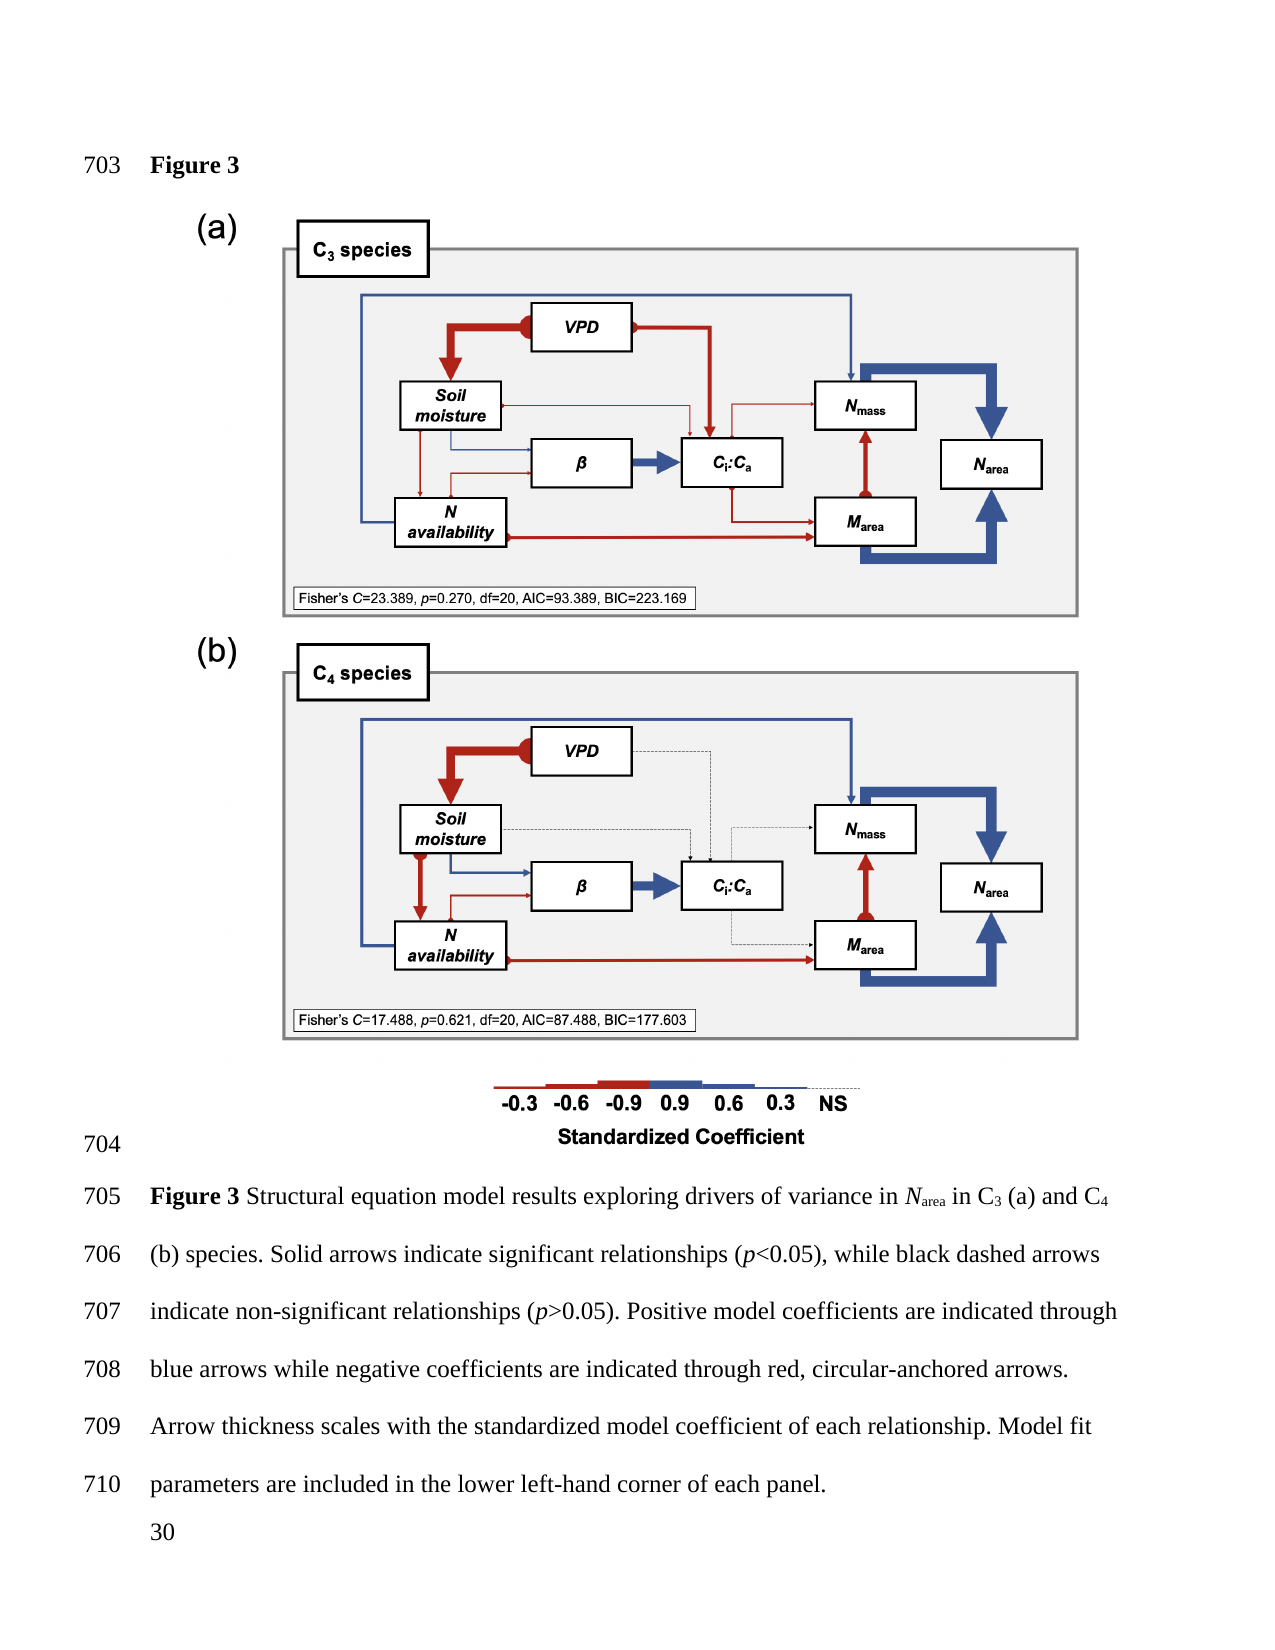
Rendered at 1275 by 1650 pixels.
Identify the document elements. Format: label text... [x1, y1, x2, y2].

text Figure 3 Structural equation model results exploring drivers of variance in Narea in C3 (a) and C4 (b) species. Solid arrows indicate significant relationships (p<0.05), while black dashed arrows indicate non-significant relationships (p>0.05). Positive model coefficients are indicated through blue arrows while negative coefficients are indicated through red, circular-anchored arrows. Arrow thickness scales with the standardized model coefficient of each relationship. Model fit parameters are included in the lower left-hand corner of each panel. [150, 1181, 1125, 1497]
text Figure 3 [150, 150, 1125, 179]
picture [190, 207, 1086, 1153]
